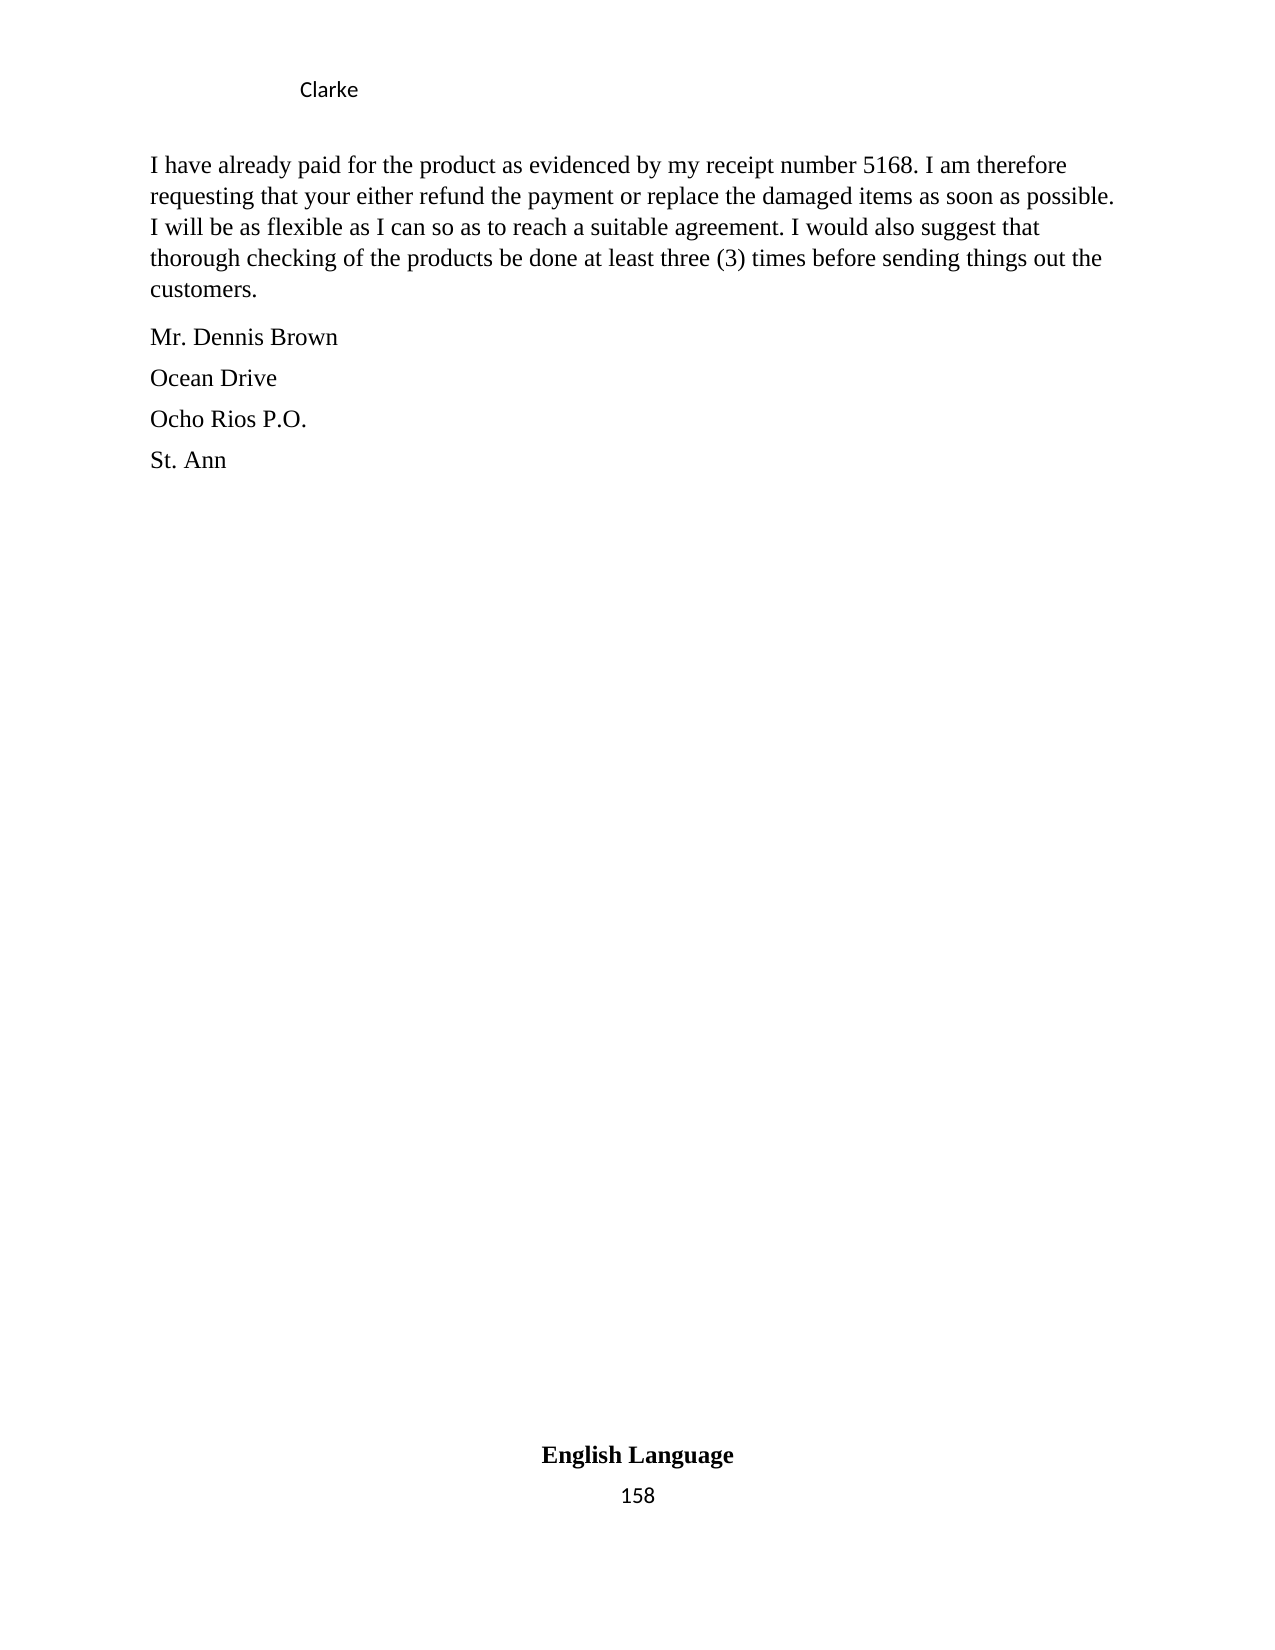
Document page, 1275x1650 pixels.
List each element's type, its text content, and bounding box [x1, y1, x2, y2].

text Ocean Drive [150, 363, 1125, 392]
text St. Ann [150, 446, 1125, 474]
text Ocho Rios P.O. [150, 404, 1125, 433]
text English Language [150, 1441, 1125, 1469]
text I have already paid for the product as evidenced by my receipt number 5168. I am therefore requesting that your either refund the payment or replace the damaged items as soon as possible. I will be as flexible as I can so as to reach a suitable agreement. I would also suggest that thorough checking of the products be done at least three (3) times before sending things out the customers. [150, 150, 1125, 303]
text Mr. Dennis Brown [150, 322, 1125, 351]
